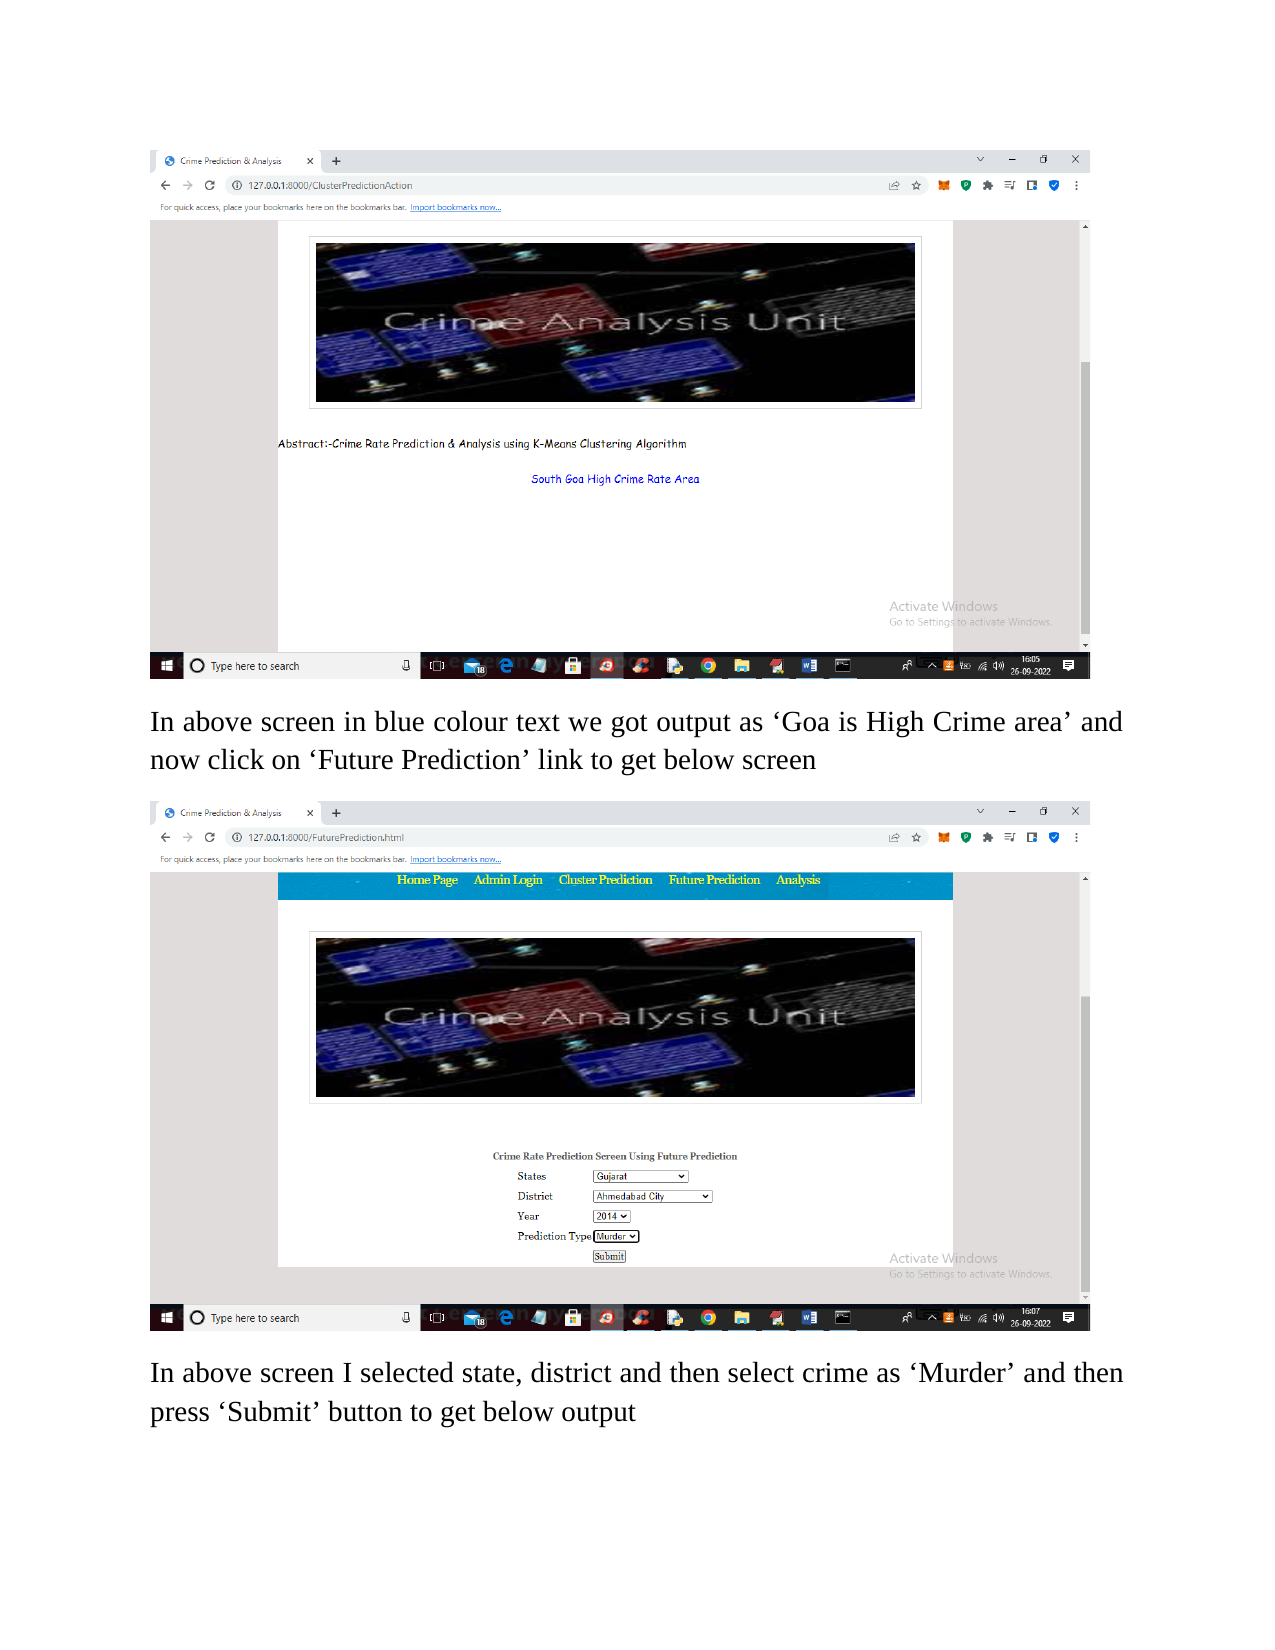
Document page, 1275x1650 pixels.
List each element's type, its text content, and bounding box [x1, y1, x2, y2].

text In above screen in blue colour text we got output as ‘Goa is High Crime area’ and now click on ‘Future Prediction’ link to get below screen [150, 704, 1125, 776]
picture [150, 801, 1091, 1331]
text In above screen I selected state, district and then select crime as ‘Murder’ and then press ‘Submit’ button to get below output [150, 1355, 1125, 1427]
picture [150, 150, 1091, 679]
